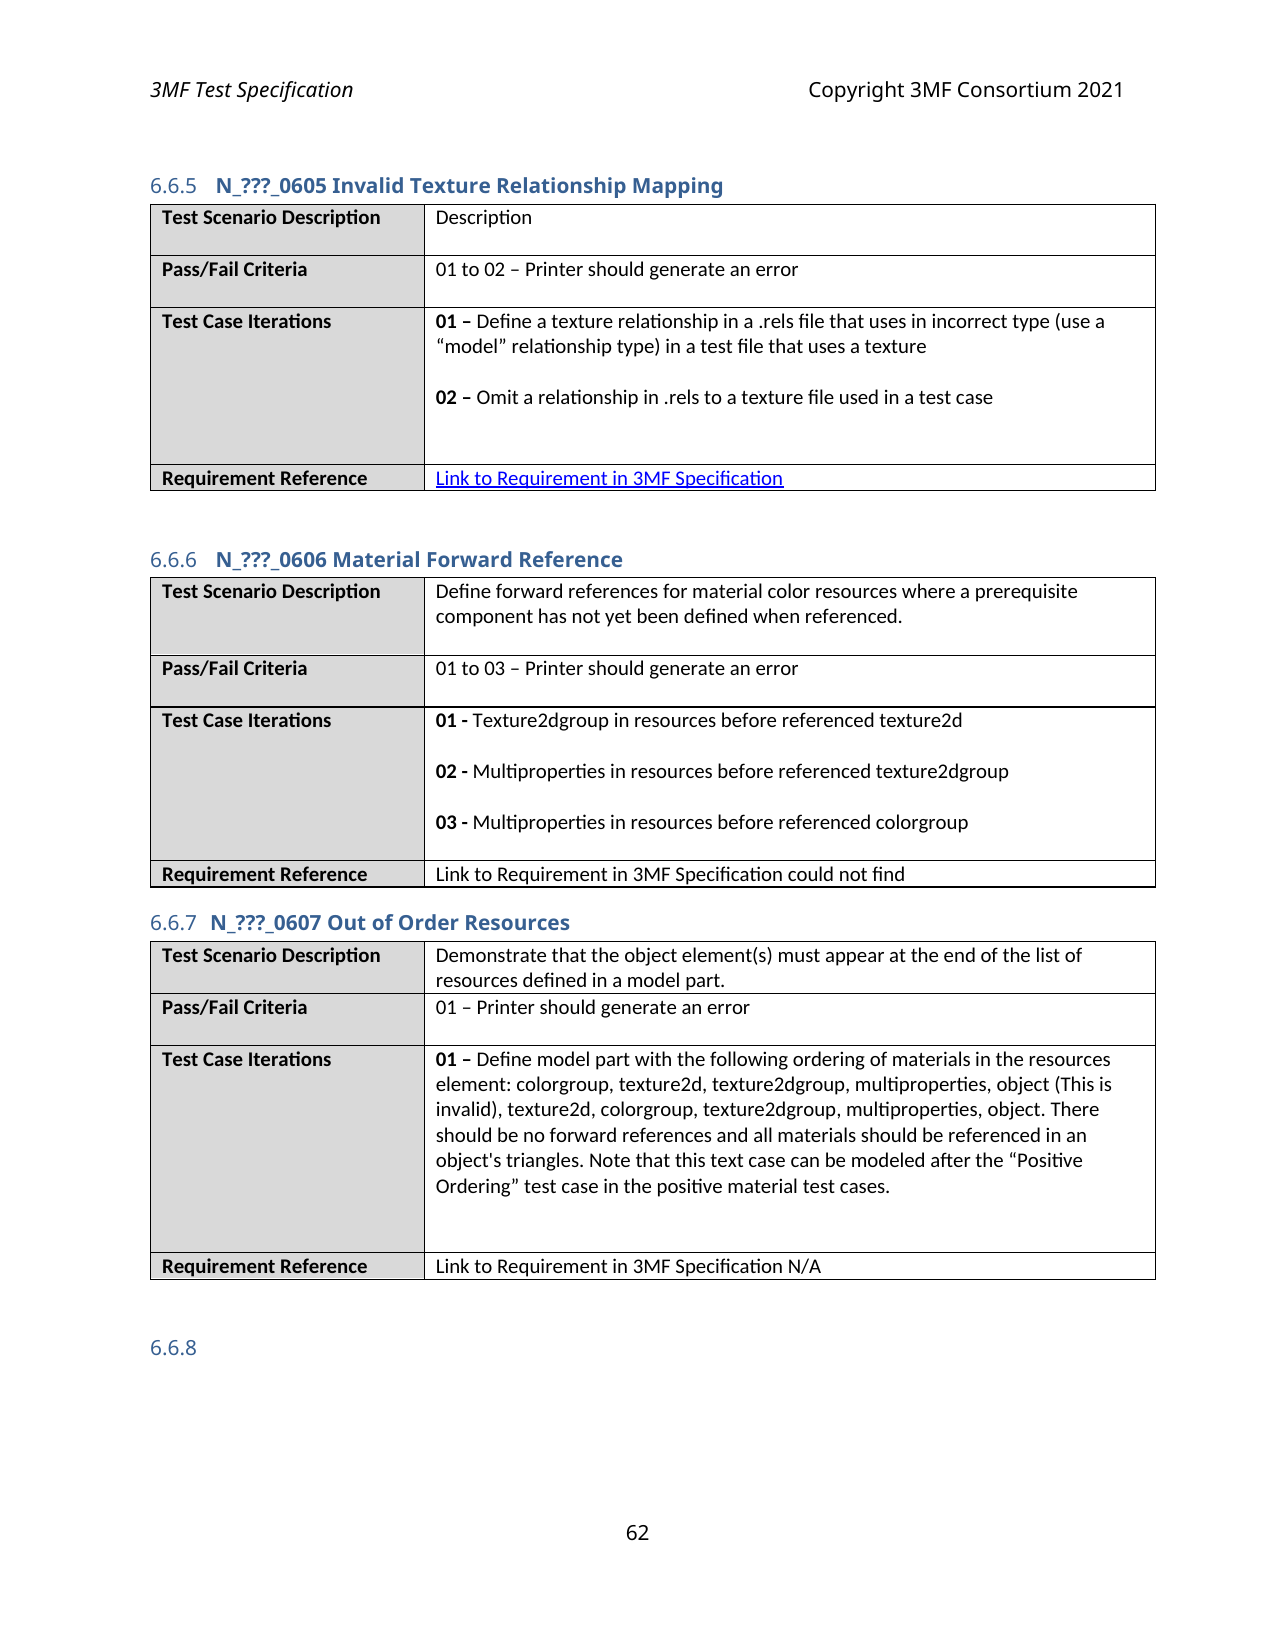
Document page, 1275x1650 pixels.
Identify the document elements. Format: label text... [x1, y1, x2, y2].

table_cell Requirement Reference [151, 1253, 424, 1278]
table_cell 01 - Texture2dgroup in resources before referenced texture2d 02 - Multiproperties in resources before referenced texture2dgroup 03 - Multiproperties in resources before referenced colorgroup [425, 708, 1155, 860]
table_cell 01 to 02 – Printer should generate an error [425, 256, 1155, 307]
table_cell Pass/Fail Criteria [151, 256, 424, 307]
table_cell Requirement Reference [151, 465, 424, 490]
table_cell Test Case Iterations [151, 708, 424, 860]
table_cell Test Case Iterations [151, 1046, 424, 1252]
subtitle N_???_0606 Material Forward Reference [150, 545, 1125, 573]
table_cell Link to Requirement in 3MF Specification [425, 465, 1155, 490]
subtitle N_???_0605 Invalid Texture Relationship Mapping [150, 171, 1125, 199]
table_cell 01 – Printer should generate an error [425, 994, 1155, 1045]
table_cell Link to Requirement in 3MF Specification N/A [425, 1253, 1155, 1278]
table_header Description [425, 205, 1155, 255]
table_cell Link to Requirement in 3MF Specification could not find [425, 861, 1155, 886]
table_header Test Scenario Description [151, 205, 424, 255]
table_cell Test Case Iterations [151, 308, 424, 464]
table_header Demonstrate that the object element(s) must appear at the end of the list of resources defined in a model part. [425, 942, 1155, 993]
table_cell 01 to 03 – Printer should generate an error [425, 656, 1155, 706]
table_cell 01 – Define model part with the following ordering of materials in the resources element: colorgroup, texture2d, texture2dgroup, multiproperties, object (This is invalid), texture2d, colorgroup, texture2dgroup, multiproperties, object. There should be no forward references and all materials should be referenced in an object's triangles. Note that this text case can be modeled after the “Positive Ordering” test case in the positive material test cases. [425, 1046, 1155, 1252]
table_cell Requirement Reference [151, 861, 424, 886]
table_cell 01 – Define a texture relationship in a .rels file that uses in incorrect type (use a “model” relationship type) in a test file that uses a texture 02 – Omit a relationship in .rels to a texture file used in a test case [425, 308, 1155, 464]
table_cell Pass/Fail Criteria [151, 656, 424, 706]
table_header Test Scenario Description [151, 578, 424, 654]
table_header Define forward references for material color resources where a prerequisite component has not yet been defined when referenced. [425, 578, 1155, 654]
subtitle N_???_0607 Out of Order Resources [150, 908, 1125, 937]
table_header Test Scenario Description [151, 942, 424, 993]
table_cell Pass/Fail Criteria [151, 994, 424, 1045]
